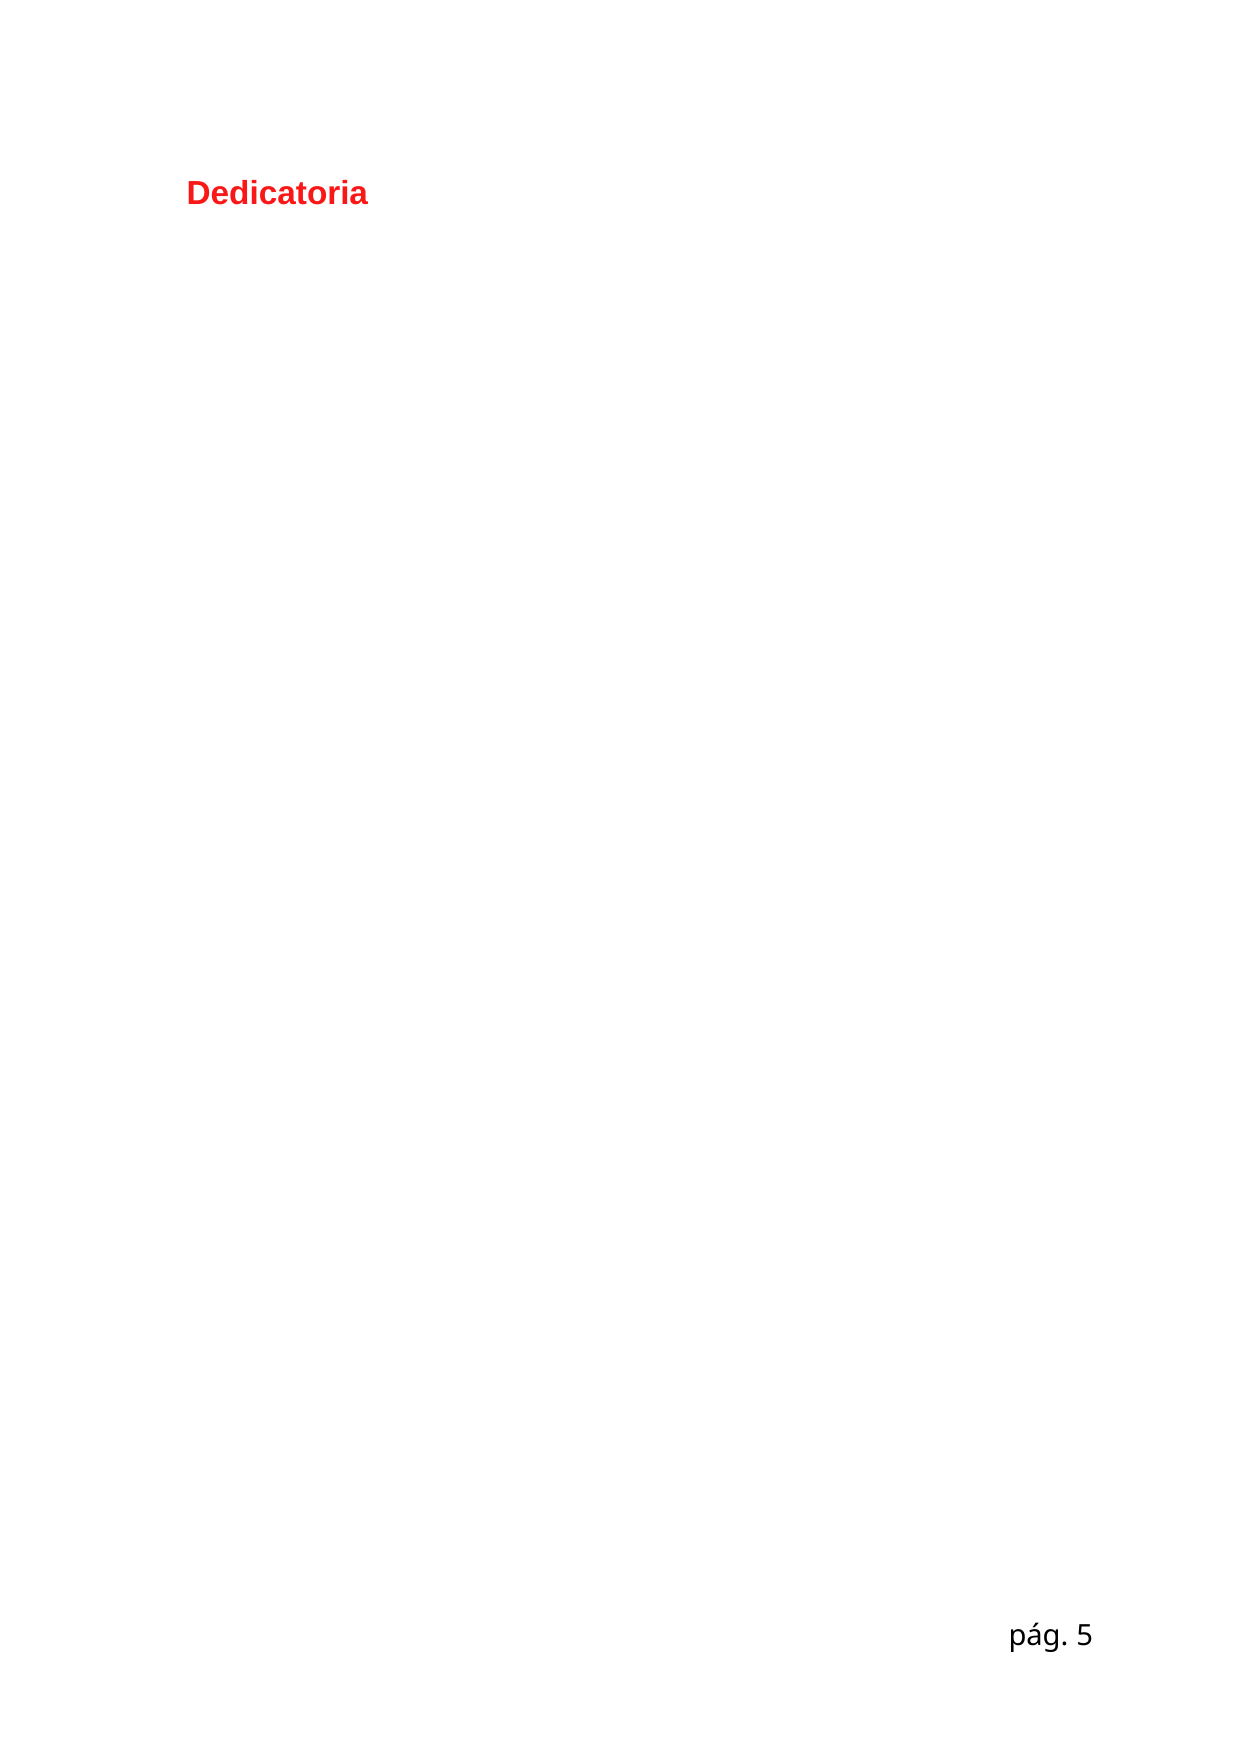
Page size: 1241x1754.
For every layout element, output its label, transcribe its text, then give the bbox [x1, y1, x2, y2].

subtitle Dedicatoria [177, 173, 1092, 211]
